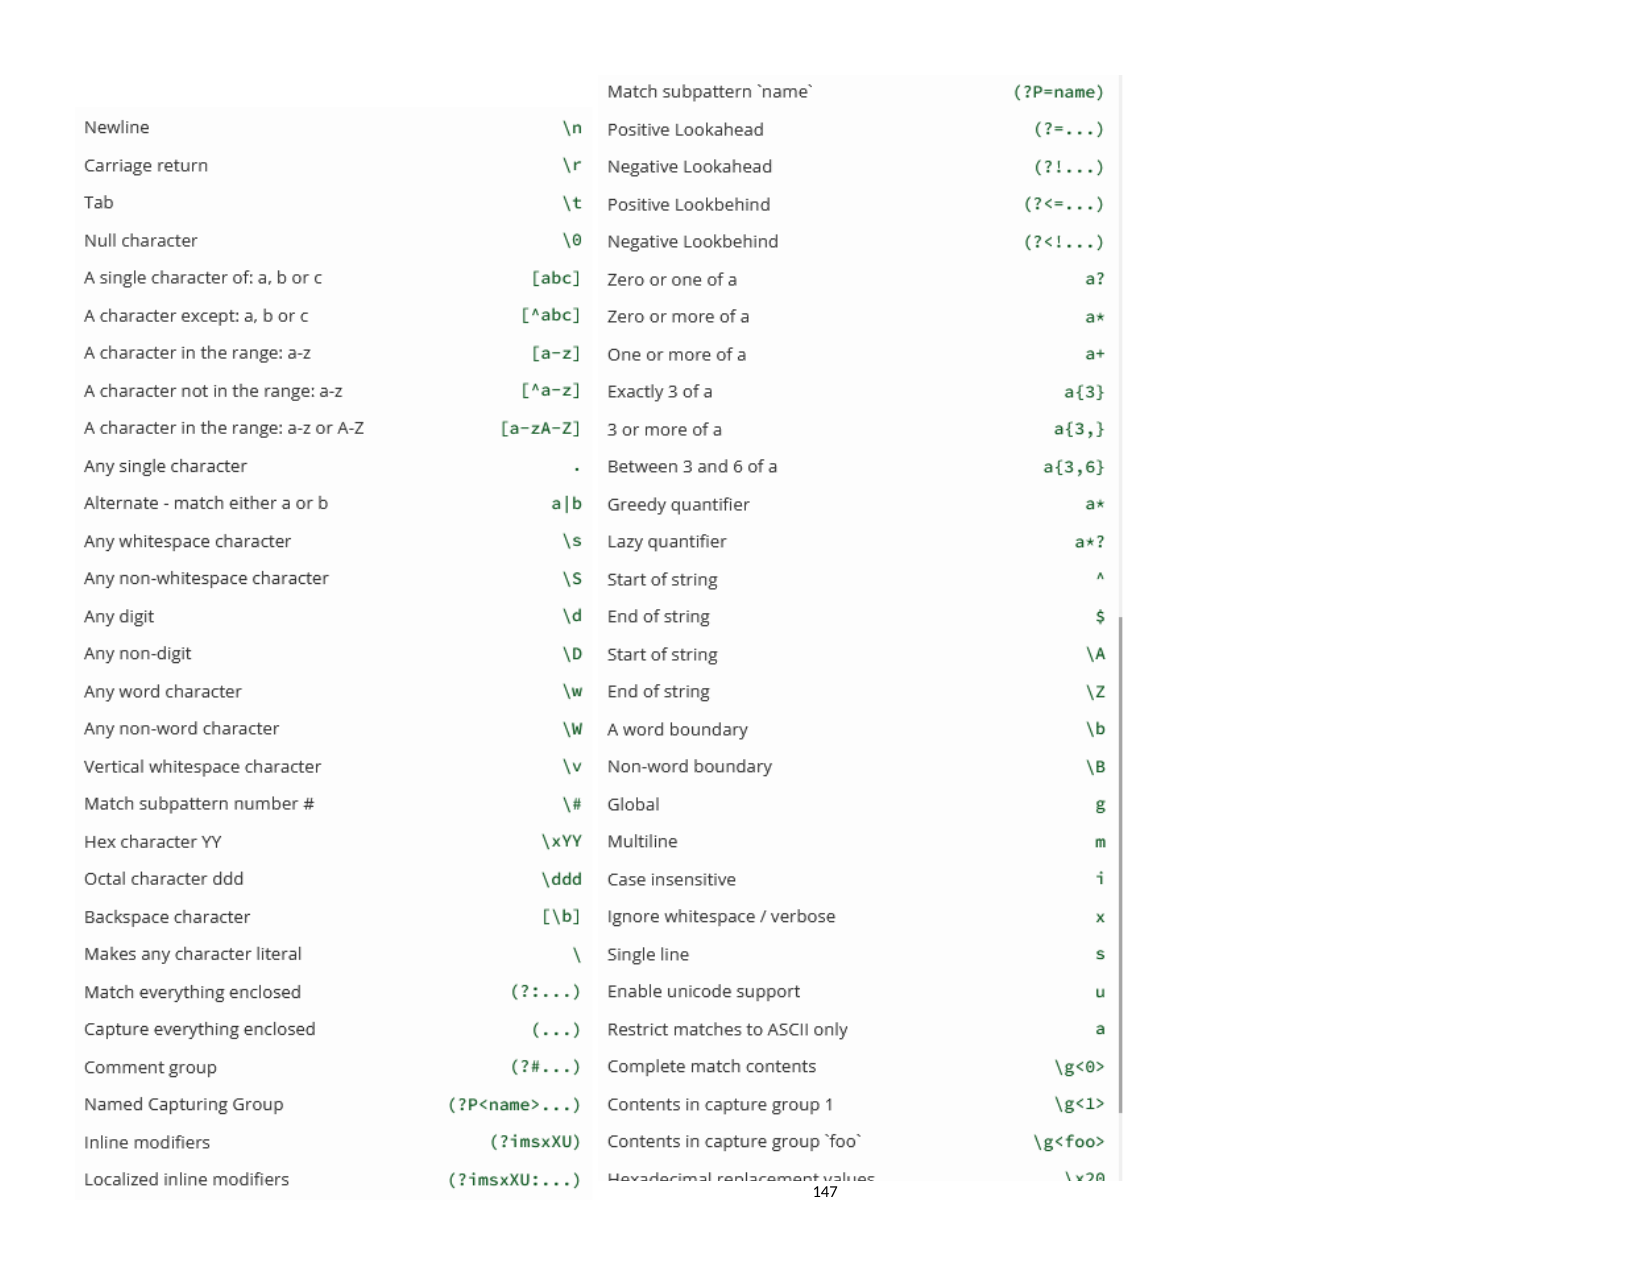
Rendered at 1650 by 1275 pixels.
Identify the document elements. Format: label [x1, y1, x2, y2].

picture [597, 75, 1123, 1181]
picture [75, 107, 593, 1200]
